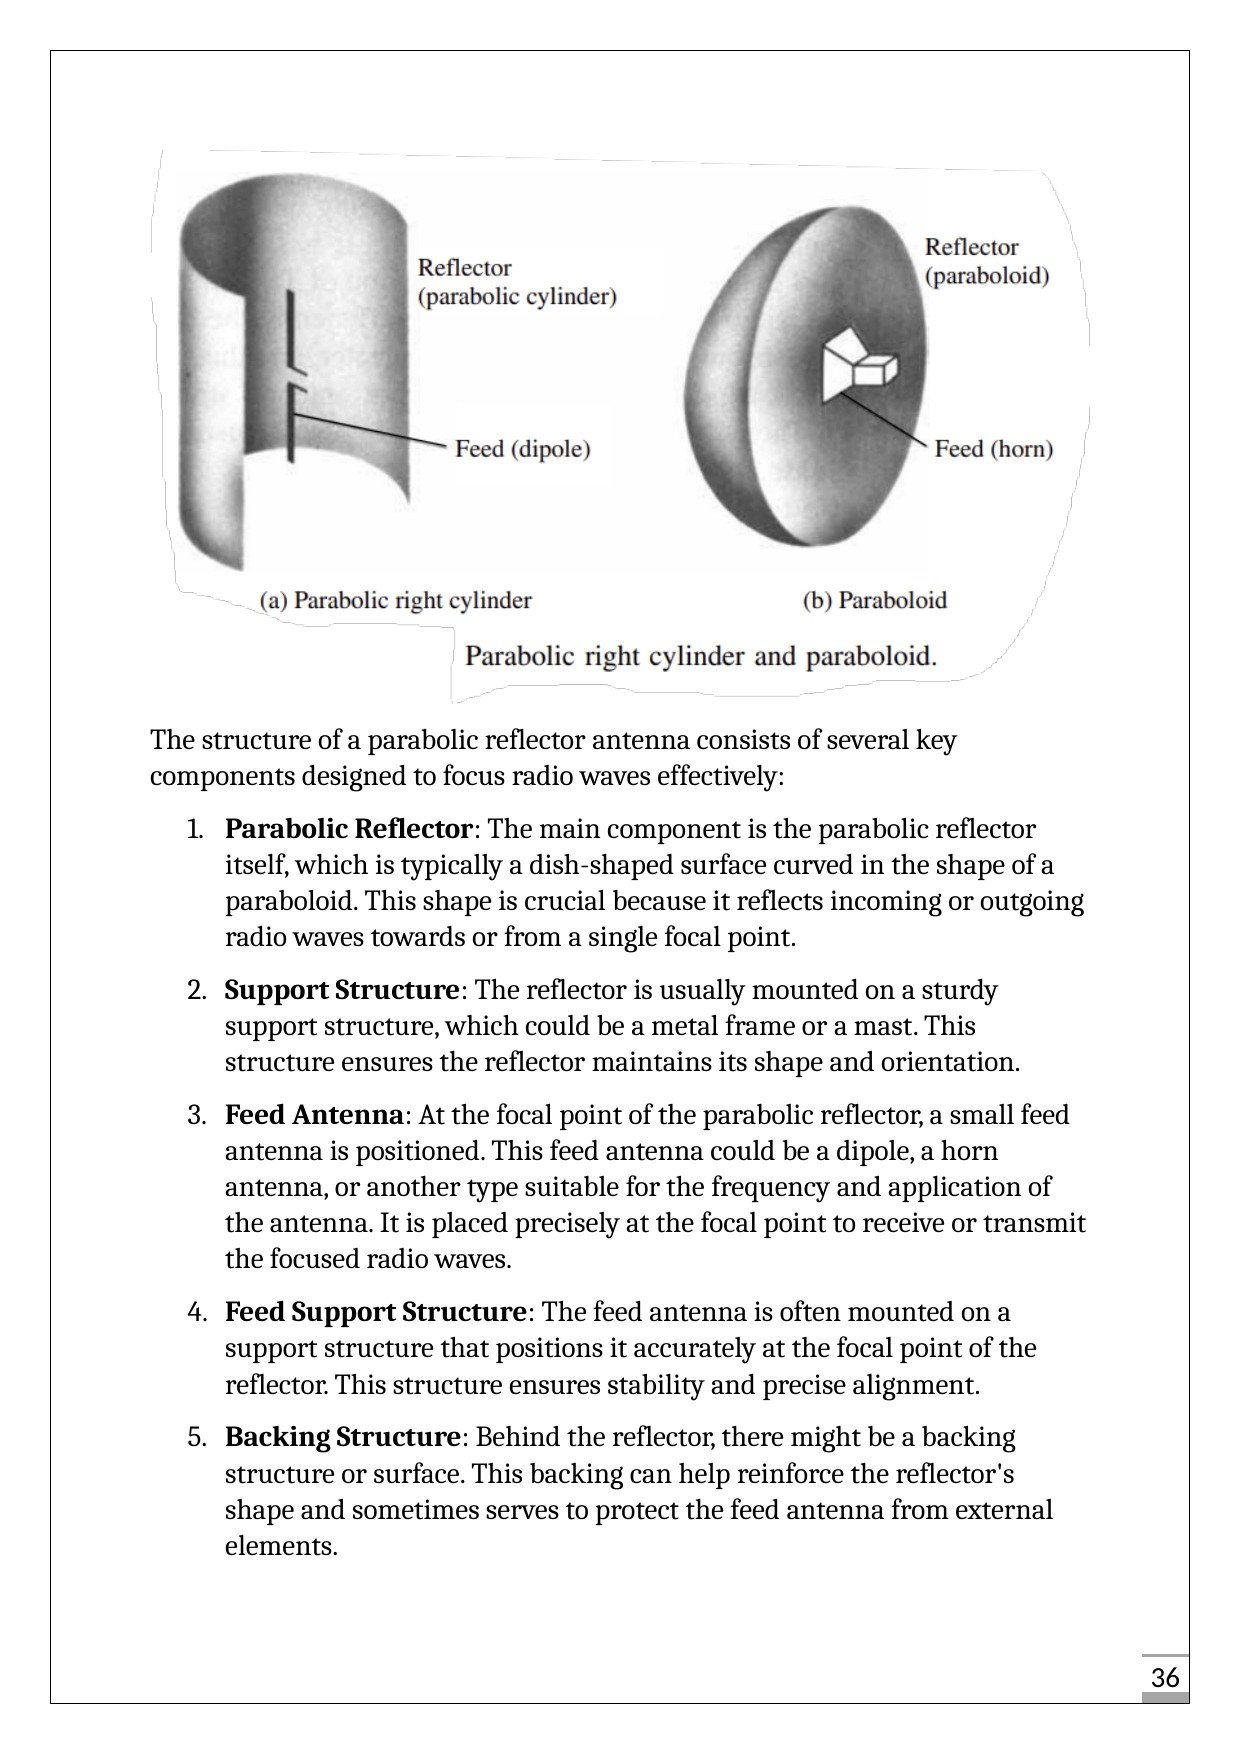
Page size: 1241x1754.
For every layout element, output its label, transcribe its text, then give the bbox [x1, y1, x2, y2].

list Feed Support Structure: The feed antenna is often mounted on a support structure that positions it accurately at the focal point of the reflector. This structure ensures stability and precise alignment. [187, 1296, 1090, 1401]
text The structure of a parabolic reflector antenna consists of several key components designed to focus radio waves effectively: [150, 723, 1090, 792]
picture [150, 150, 1091, 704]
list Parabolic Reflector: The main component is the parabolic reflector itself, which is typically a dish-shaped surface curved in the shape of a paraboloid. This shape is crucial because it reflects incoming or outgoing radio waves towards or from a single focal point. [187, 812, 1090, 954]
list Feed Antenna: At the focal point of the parabolic reflector, a small feed antenna is positioned. This feed antenna could be a dipole, a horn antenna, or another type suitable for the frequency and application of the antenna. It is placed precisely at the focal point to receive or transmit the focused radio waves. [187, 1098, 1090, 1276]
list Support Structure: The reflector is usually mounted on a sturdy support structure, which could be a metal frame or a mast. This structure ensures the reflector maintains its shape and orientation. [187, 973, 1090, 1079]
list Backing Structure: Behind the reflector, there might be a backing structure or surface. This backing can help reinforce the reflector's shape and sometimes serves to protect the feed antenna from external elements. [187, 1421, 1090, 1563]
